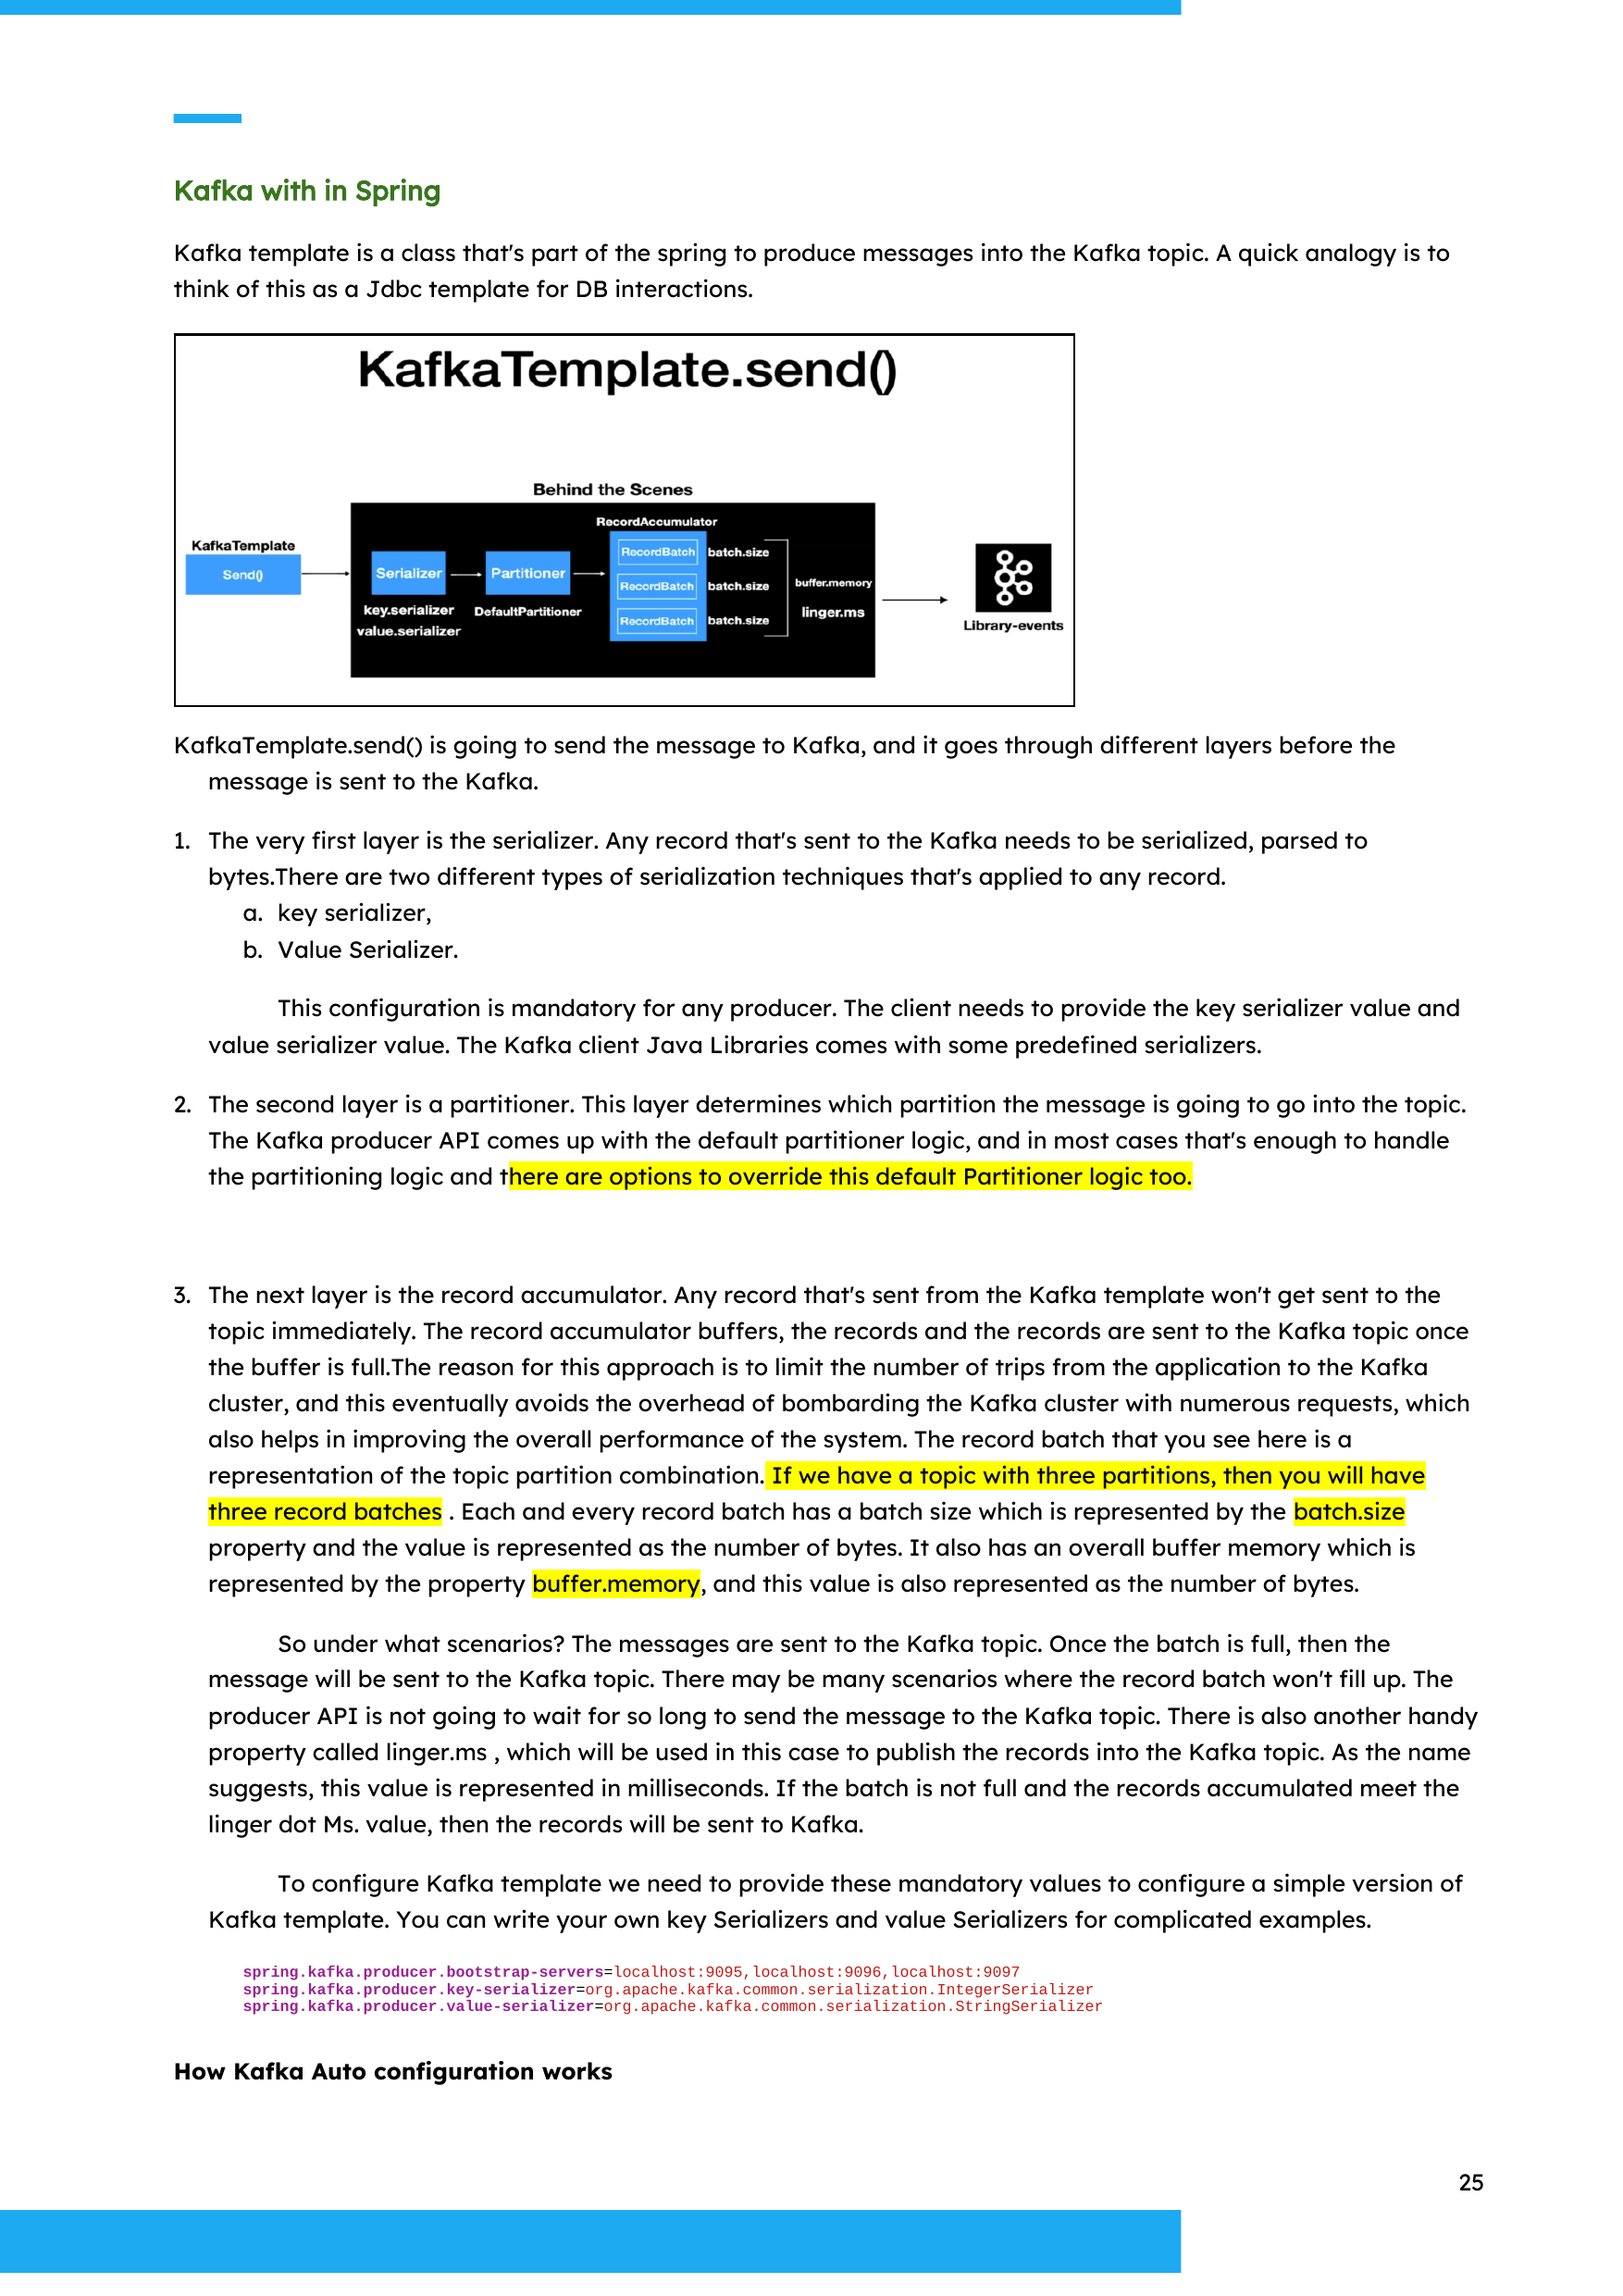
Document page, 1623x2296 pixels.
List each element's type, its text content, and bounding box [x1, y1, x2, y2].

text So under what scenarios? The messages are sent to the Kafka topic. Once the batch is full, then the message will be sent to the Kafka topic. There may be many scenarios where the record batch won't fill up. The producer API is not going to wait for so long to send the message to the Kafka topic. There is also another handy property called linger.ms , which will be used in this case to publish the records into the Kafka topic. As the name suggests, this value is represented in milliseconds. If the batch is not full and the records accumulated meet the linger dot Ms. value, then the records will be sent to Kafka. [208, 1629, 1484, 1838]
subtitle Kafka with in Spring [173, 173, 1484, 206]
text Kafka template is a class that's part of the spring to produce messages into the Kafka topic. A quick analogy is to think of this as a Jdbc template for DB interactions. [173, 238, 1484, 304]
list key serializer, [242, 899, 1484, 927]
text This configuration is mandatory for any producer. The client needs to provide the key serializer value and value serializer value. The Kafka client Java Libraries comes with some predefined serializers. [208, 994, 1484, 1059]
list Value Serializer. [242, 935, 1484, 963]
text spring.kafka.producer.bootstrap-servers=localhost:9095,localhost:9096,localhost:9097 [242, 1964, 1484, 1981]
list The next layer is the record accumulator. Any record that's sent from the Kafka template won't get sent to the topic immediately. The record accumulator buffers, the records and the records are sent to the Kafka topic once the buffer is full.The reason for this approach is to limit the number of trips from the application to the Kafka cluster, and this eventually avoids the overhead of bombarding the Kafka cluster with numerous requests, which also helps in improving the overall performance of the system. The record batch that you see here is a representation of the topic partition combination. If we have a topic with three partitions, then you will have three record batches . Each and every record batch has a batch size which is represented by the batch.size property and the value is represented as the number of bytes. It also has an overall buffer memory which is represented by the property buffer.memory, and this value is also represented as the number of bytes. [173, 1280, 1484, 1598]
picture [0, 0, 1182, 15]
list The second layer is a partitioner. This layer determines which partition the message is going to go into the topic. The Kafka producer API comes up with the default partitioner logic, and in most cases that's enough to handle the partitioning logic and there are options to override this default Partitioner logic too. [173, 1089, 1484, 1190]
text KafkaTemplate.send() is going to send the message to Kafka, and it goes through different layers before the message is sent to the Kafka. [173, 730, 1484, 796]
picture [0, 2210, 1182, 2273]
text spring.kafka.producer.key-serializer=org.apache.kafka.common.serialization.IntegerSerializer [242, 1981, 1484, 1999]
text How Kafka Auto configuration works [173, 2057, 1484, 2086]
text To configure Kafka template we need to provide these mandatory values to configure a simple version of Kafka template. You can write your own key Serializers and value Serializers for complicated examples. [208, 1868, 1484, 1933]
picture [173, 114, 242, 123]
text spring.kafka.producer.value-serializer=org.apache.kafka.common.serialization.StringSerializer [242, 1999, 1484, 2017]
list The very first layer is the serializer. Any record that's sent to the Kafka needs to be serialized, parsed to bytes.There are two different types of serialization techniques that's applied to any record. [173, 826, 1484, 891]
picture [176, 336, 1073, 705]
